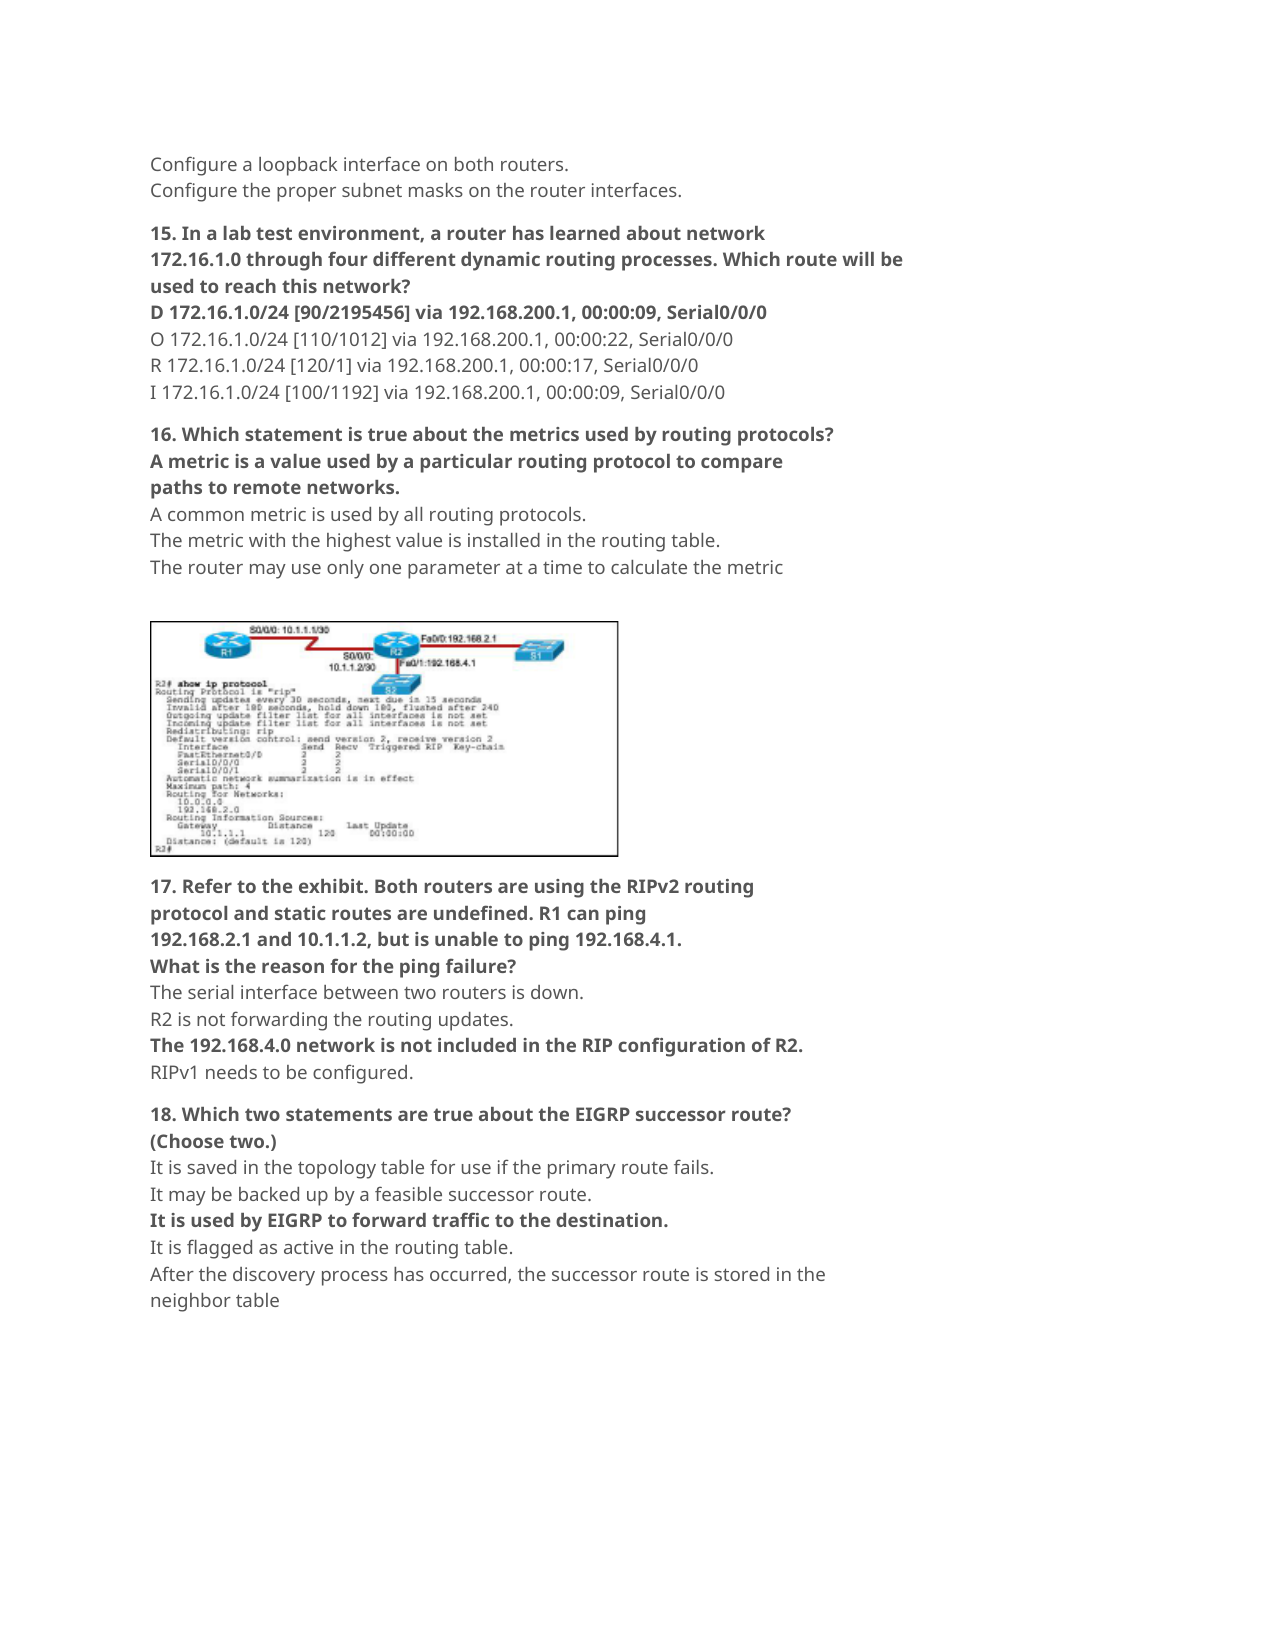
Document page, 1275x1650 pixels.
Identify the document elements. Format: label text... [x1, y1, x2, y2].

text 16. Which statement is true about the metrics used by routing protocols? A metric is a value used by a particular routing protocol to compare paths to remote networks. A common metric is used by all routing protocols. The metric with the highest value is installed in the routing table. The router may use only one parameter at a time to calculate the metric [150, 420, 1125, 580]
picture [150, 621, 619, 857]
text 17. Refer to the exhibit. Both routers are using the RIPv2 routing protocol and static routes are undefined. R1 can ping 192.168.2.1 and 10.1.1.2, but is unable to ping 192.168.4.1. What is the reason for the ping failure? The serial interface between two routers is down. R2 is not forwarding the routing updates. The 192.168.4.0 network is not included in the RIP configuration of R2. RIPv1 needs to be configured. [150, 872, 1125, 1085]
text 15. In a lab test environment, a router has learned about network 172.16.1.0 through four different dynamic routing processes. Which route will be used to reach this network? D 172.16.1.0/24 [90/2195456] via 192.168.200.1, 00:00:09, Serial0/0/0 O 172.16.1.0/24 [110/1012] via 192.168.200.1, 00:00:22, Serial0/0/0 R 172.16.1.0/24 [120/1] via 192.168.200.1, 00:00:17, Serial0/0/0 I 172.16.1.0/24 [100/1192] via 192.168.200.1, 00:00:09, Serial0/0/0 [150, 219, 1125, 405]
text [150, 150, 1125, 203]
text 18. Which two statements are true about the EIGRP successor route? (Choose two.) It is saved in the topology table for use if the primary route fails. It may be backed up by a feasible successor route. It is used by EIGRP to forward traffic to the destination. It is flagged as active in the routing table. After the discovery process has occurred, the successor route is stored in the neighbor table [150, 1101, 1125, 1313]
